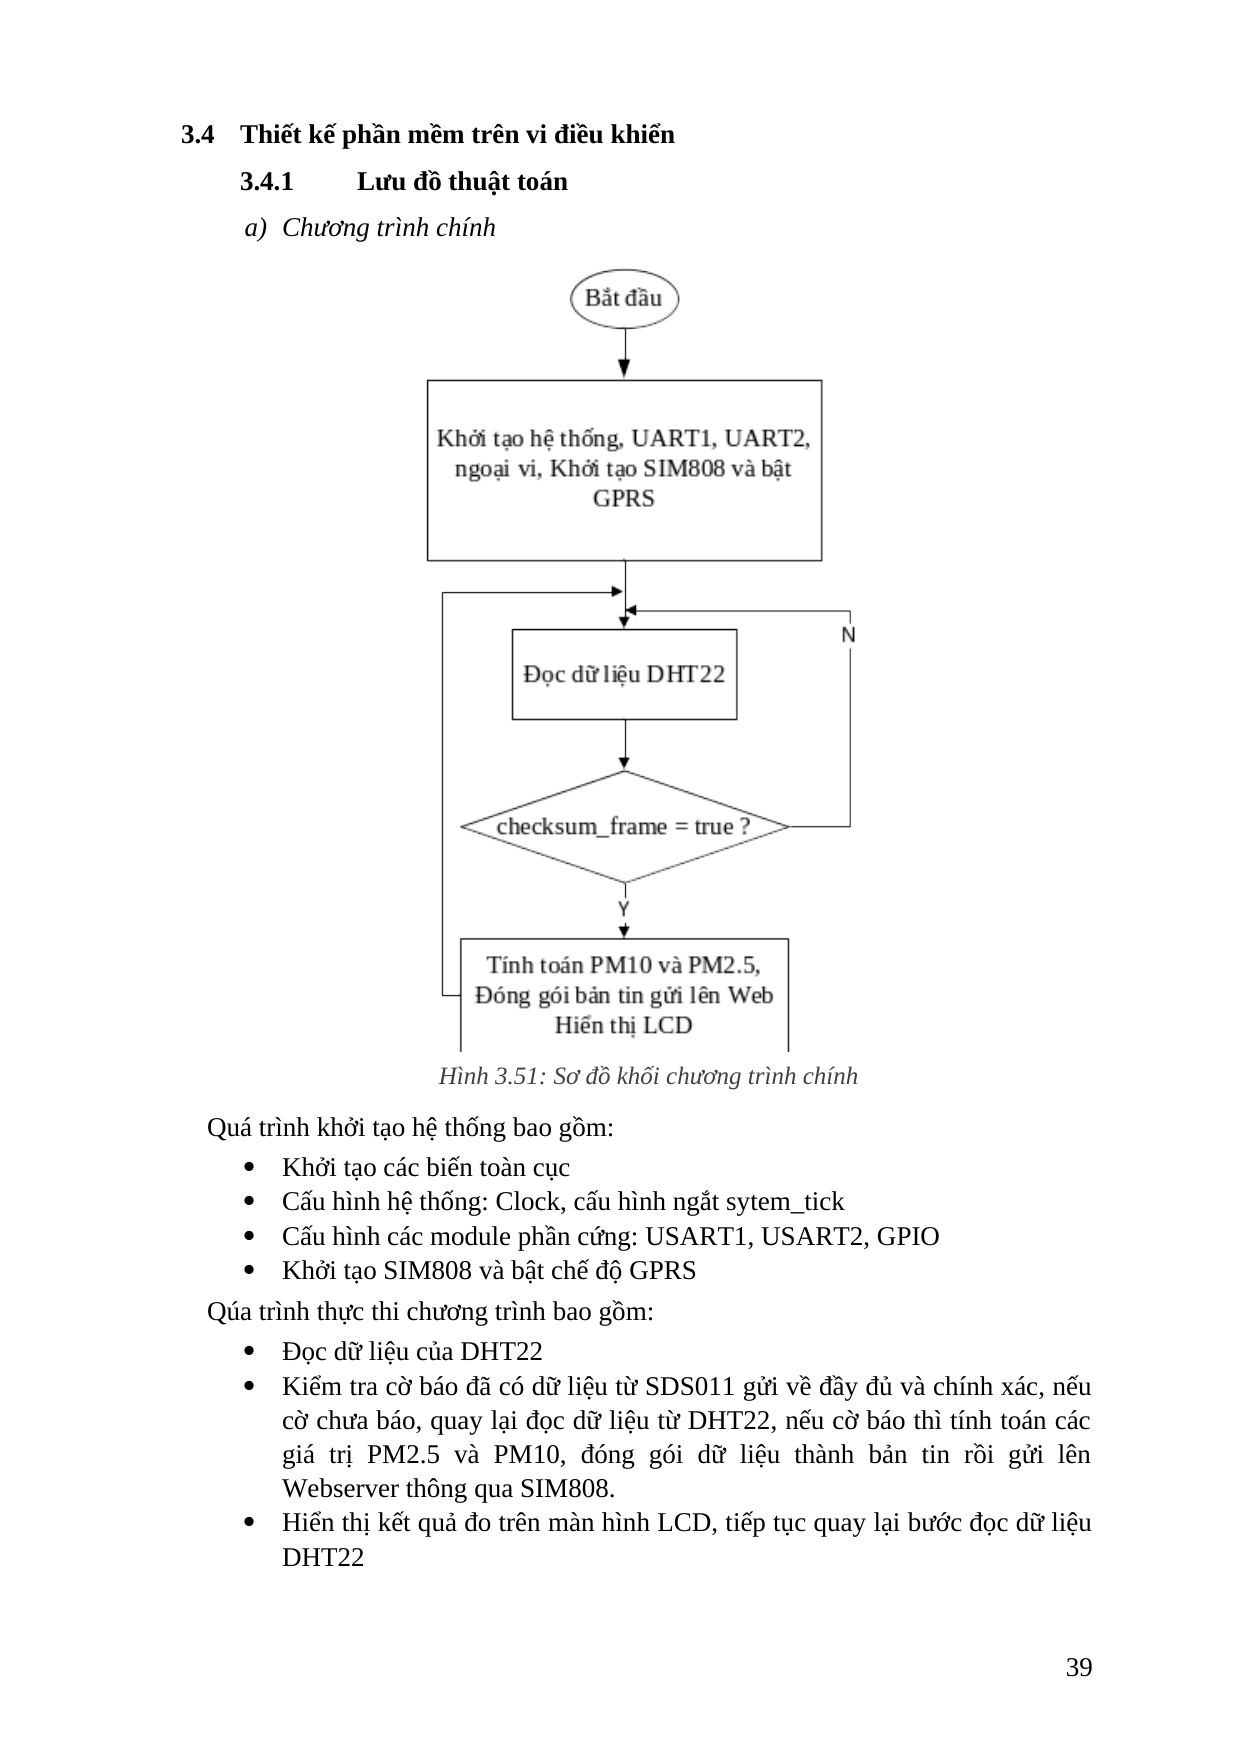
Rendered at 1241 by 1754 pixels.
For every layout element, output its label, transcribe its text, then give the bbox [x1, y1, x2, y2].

list Hiển thị kết quả đo trên màn hình LCD, tiếp tục quay lại bước đọc dữ liệu DHT22 [244, 1506, 1092, 1572]
list Chương trình chính [244, 211, 1092, 243]
list Cấu hình các module phần cứng: USART1, USART2, GPIO [244, 1220, 1092, 1251]
list Kiểm tra cờ báo đã có dữ liệu từ SDS011 gửi về đầy đủ và chính xác, nếu cờ chưa báo, quay lại đọc dữ liệu từ DHT22, nếu cờ báo thì tính toán các giá trị PM2.5 và PM10, đóng gói dữ liệu thành bản tin rồi gửi lên Webserver thông qua SIM808. [244, 1370, 1092, 1503]
text Qúa trình thực thi chương trình bao gồm: [207, 1295, 1092, 1326]
list Khởi tạo SIM808 và bật chế độ GPRS [244, 1254, 1092, 1286]
subtitle Thiết kế phần mềm trên vi điều khiển [181, 118, 1092, 149]
text Quá trình khởi tạo hệ thống bao gồm: [207, 1111, 1092, 1142]
subtitle Lưu đồ thuật toán [240, 165, 1092, 196]
list Cấu hình hệ thống: Clock, cấu hình ngắt sytem_tick [244, 1186, 1092, 1217]
list Khởi tạo các biến toàn cục [244, 1151, 1092, 1182]
list Đọc dữ liệu của DHT22 [244, 1335, 1092, 1367]
